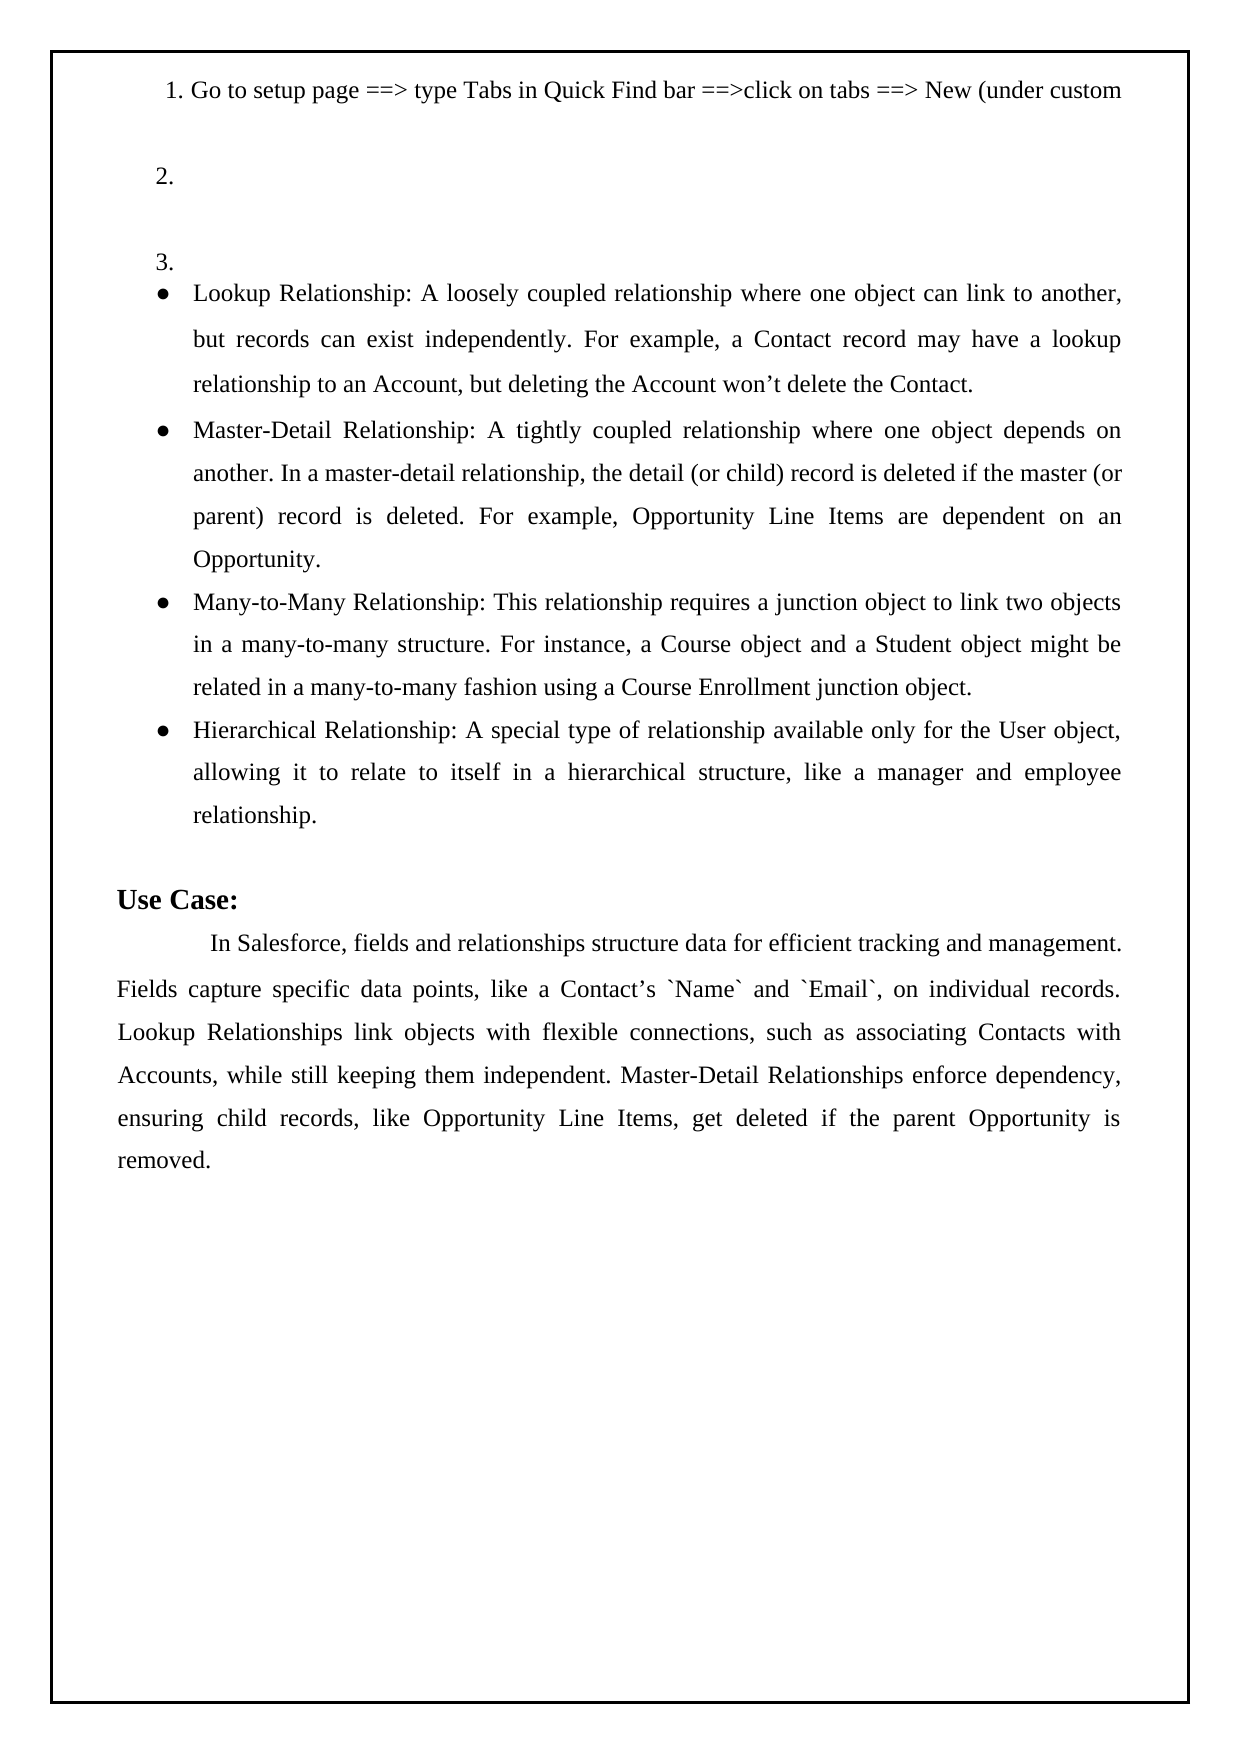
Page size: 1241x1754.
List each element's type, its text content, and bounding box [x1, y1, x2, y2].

list Master-Detail Relationship: A tightly coupled relationship where one object depends on another. In a master-detail relationship, the detail (or child) record is deleted if the master (or parent) record is deleted. For example, Opportunity Line Items are dependent on an Opportunity. [155, 415, 1122, 572]
text Fields capture specific data points, like a Contact’s `Name` and `Email`, on individual records. Lookup Relationships link objects with flexible connections, such as associating Contacts with Accounts, while still keeping them independent. Master-Detail Relationships enforce dependency, ensuring child records, like Opportunity Line Items, get deleted if the parent Opportunity is removed. [116, 974, 1122, 1174]
list Lookup Relationship: A loosely coupled relationship where one object can link to another, but records can exist independently. For example, a Contact record may have a lookup relationship to an Account, but deleting the Account won’t delete the Contact. [155, 278, 1122, 398]
list Hierarchical Relationship: A special type of relationship available only for the User object, allowing it to relate to itself in a hierarchical structure, like a manager and employee relationship. [155, 715, 1122, 829]
text Use Case: [116, 882, 1104, 915]
text In Salesforce, fields and relationships structure data for efficient tracking and management. [118, 928, 1122, 956]
list Many-to-Many Relationship: This relationship requires a junction object to link two objects in a many-to-many structure. For instance, a Course object and a Student object might be related in a many-to-many fashion using a Course Enrollment junction object. [155, 587, 1122, 701]
